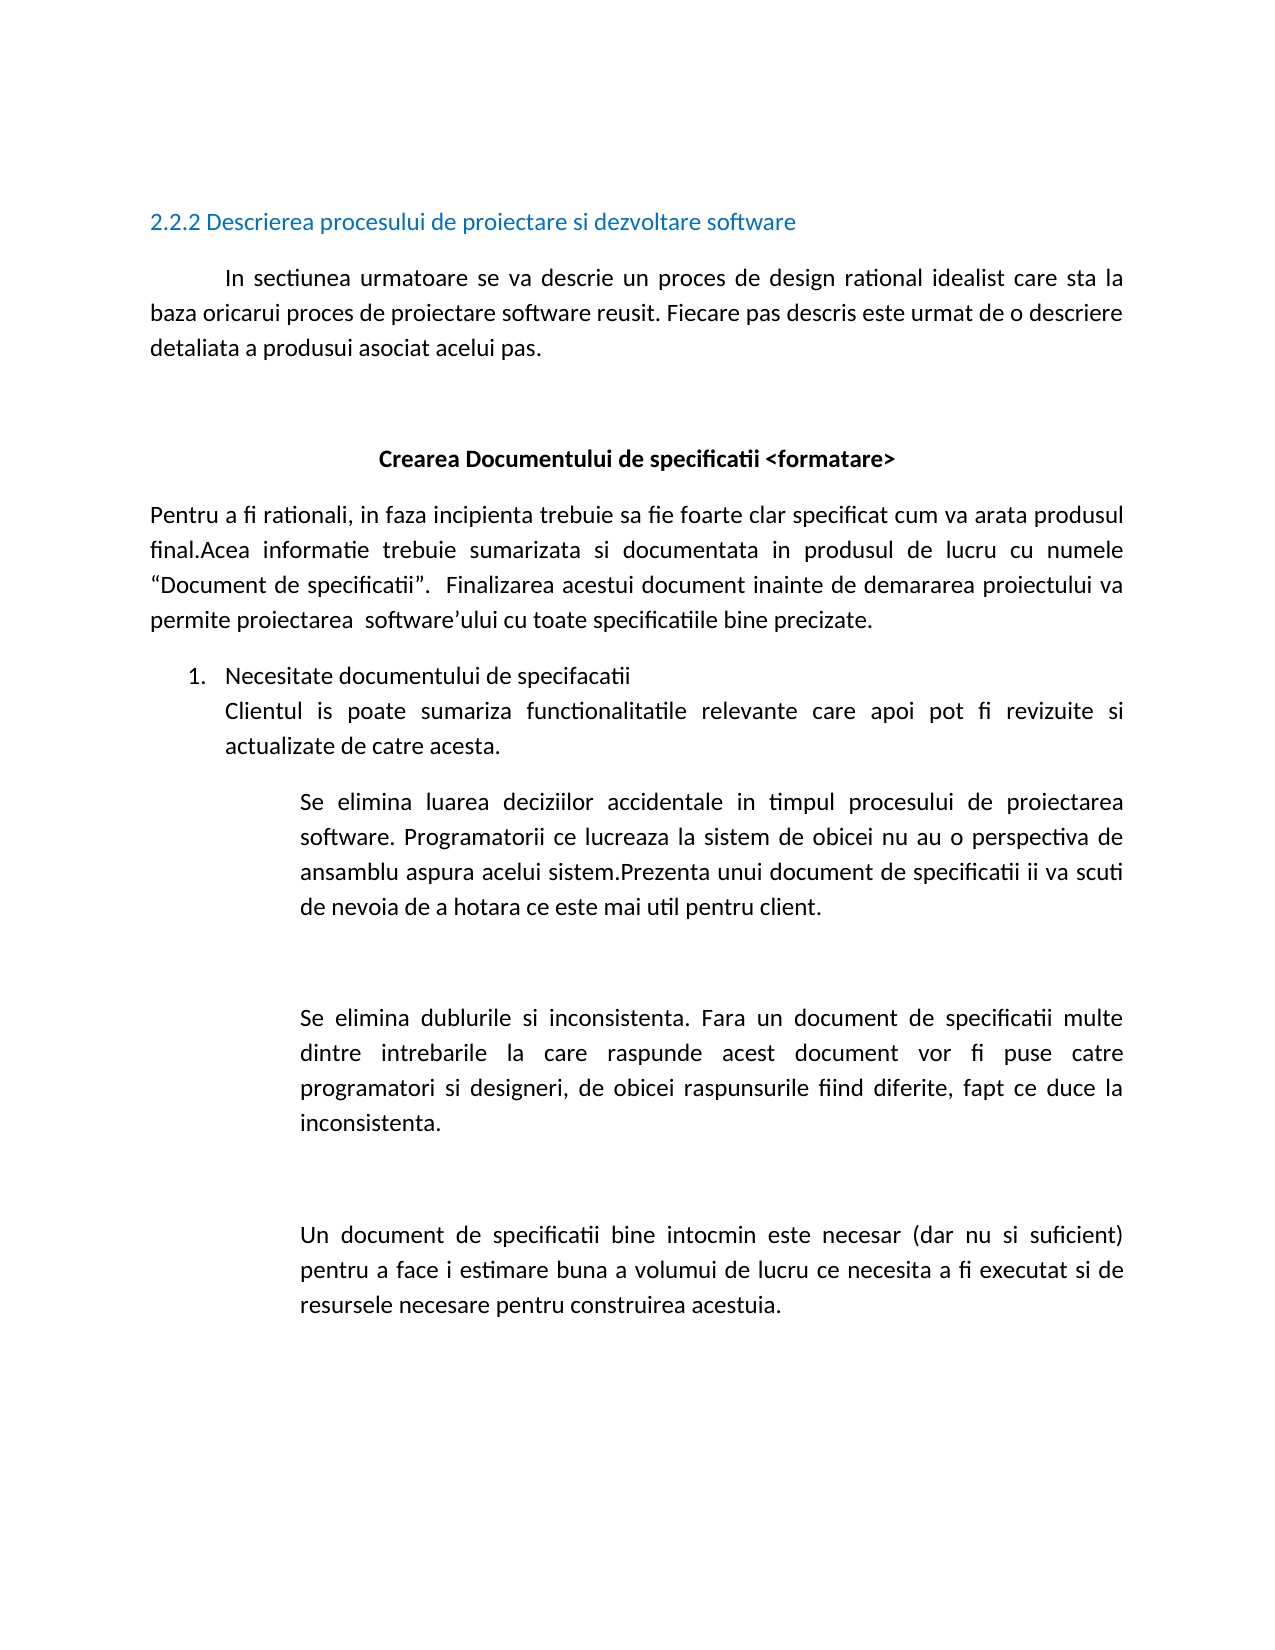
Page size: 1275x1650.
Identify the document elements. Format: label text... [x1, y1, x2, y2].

text In sectiunea urmatoare se va descrie un proces de design rational idealist care sta la baza oricarui proces de proiectare software reusit. Fiecare pas descris este urmat de o descriere detaliata a produsui asociat acelui pas. [150, 262, 1125, 362]
text 2.2.2 Descrierea procesului de proiectare si dezvoltare software [150, 206, 1125, 236]
list Clientul is poate sumariza functionalitatile relevante care apoi pot fi revizuite si actualizate de catre acesta. [225, 695, 1125, 761]
text Se elimina dublurile si inconsistenta. Fara un document de specificatii multe dintre intrebarile la care raspunde acest document vor fi puse catre programatori si designeri, de obicei raspunsurile fiind diferite, fapt ce duce la inconsistenta. [300, 1002, 1125, 1138]
text Un document de specificatii bine intocmin este necesar (dar nu si suficient) pentru a face i estimare buna a volumui de lucru ce necesita a fi executat si de resursele necesare pentru construirea acestuia. [300, 1219, 1125, 1320]
text Crearea Documentului de specificatii <formatare> [150, 443, 1125, 474]
list Necesitate documentului de specifacatii [187, 660, 1125, 691]
text Pentru a fi rationali, in faza incipienta trebuie sa fie foarte clar specificat cum va arata produsul final.Acea informatie trebuie sumarizata si documentata in produsul de lucru cu numele “Document de specificatii”. Finalizarea acestui document inainte de demararea proiectului va permite proiectarea software’ului cu toate specificatiile bine precizate. [150, 499, 1125, 635]
text Se elimina luarea deciziilor accidentale in timpul procesului de proiectarea software. Programatorii ce lucreaza la sistem de obicei nu au o perspectiva de ansamblu aspura acelui sistem.Prezenta unui document de specificatii ii va scuti de nevoia de a hotara ce este mai util pentru client. [300, 786, 1125, 921]
